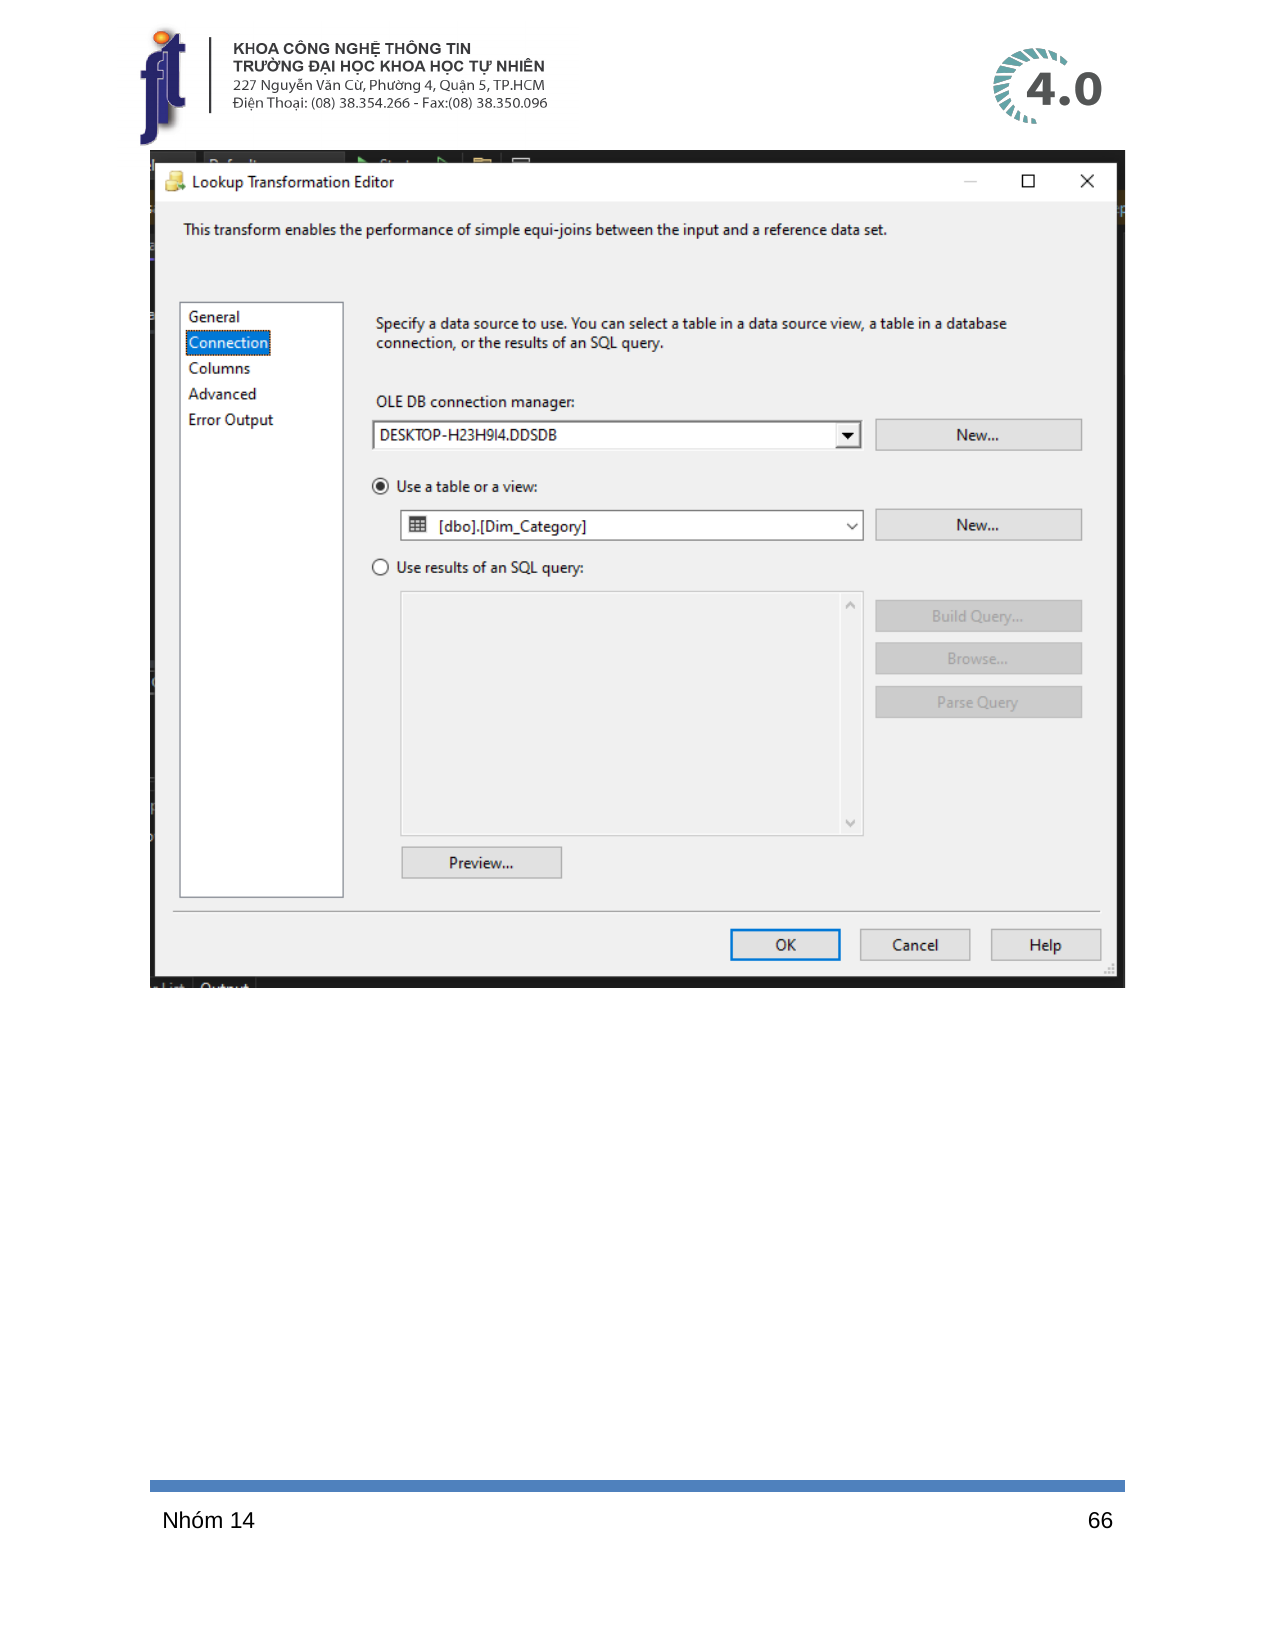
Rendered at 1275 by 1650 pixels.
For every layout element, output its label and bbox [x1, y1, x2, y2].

picture [985, 41, 1108, 127]
picture [117, 21, 1125, 988]
